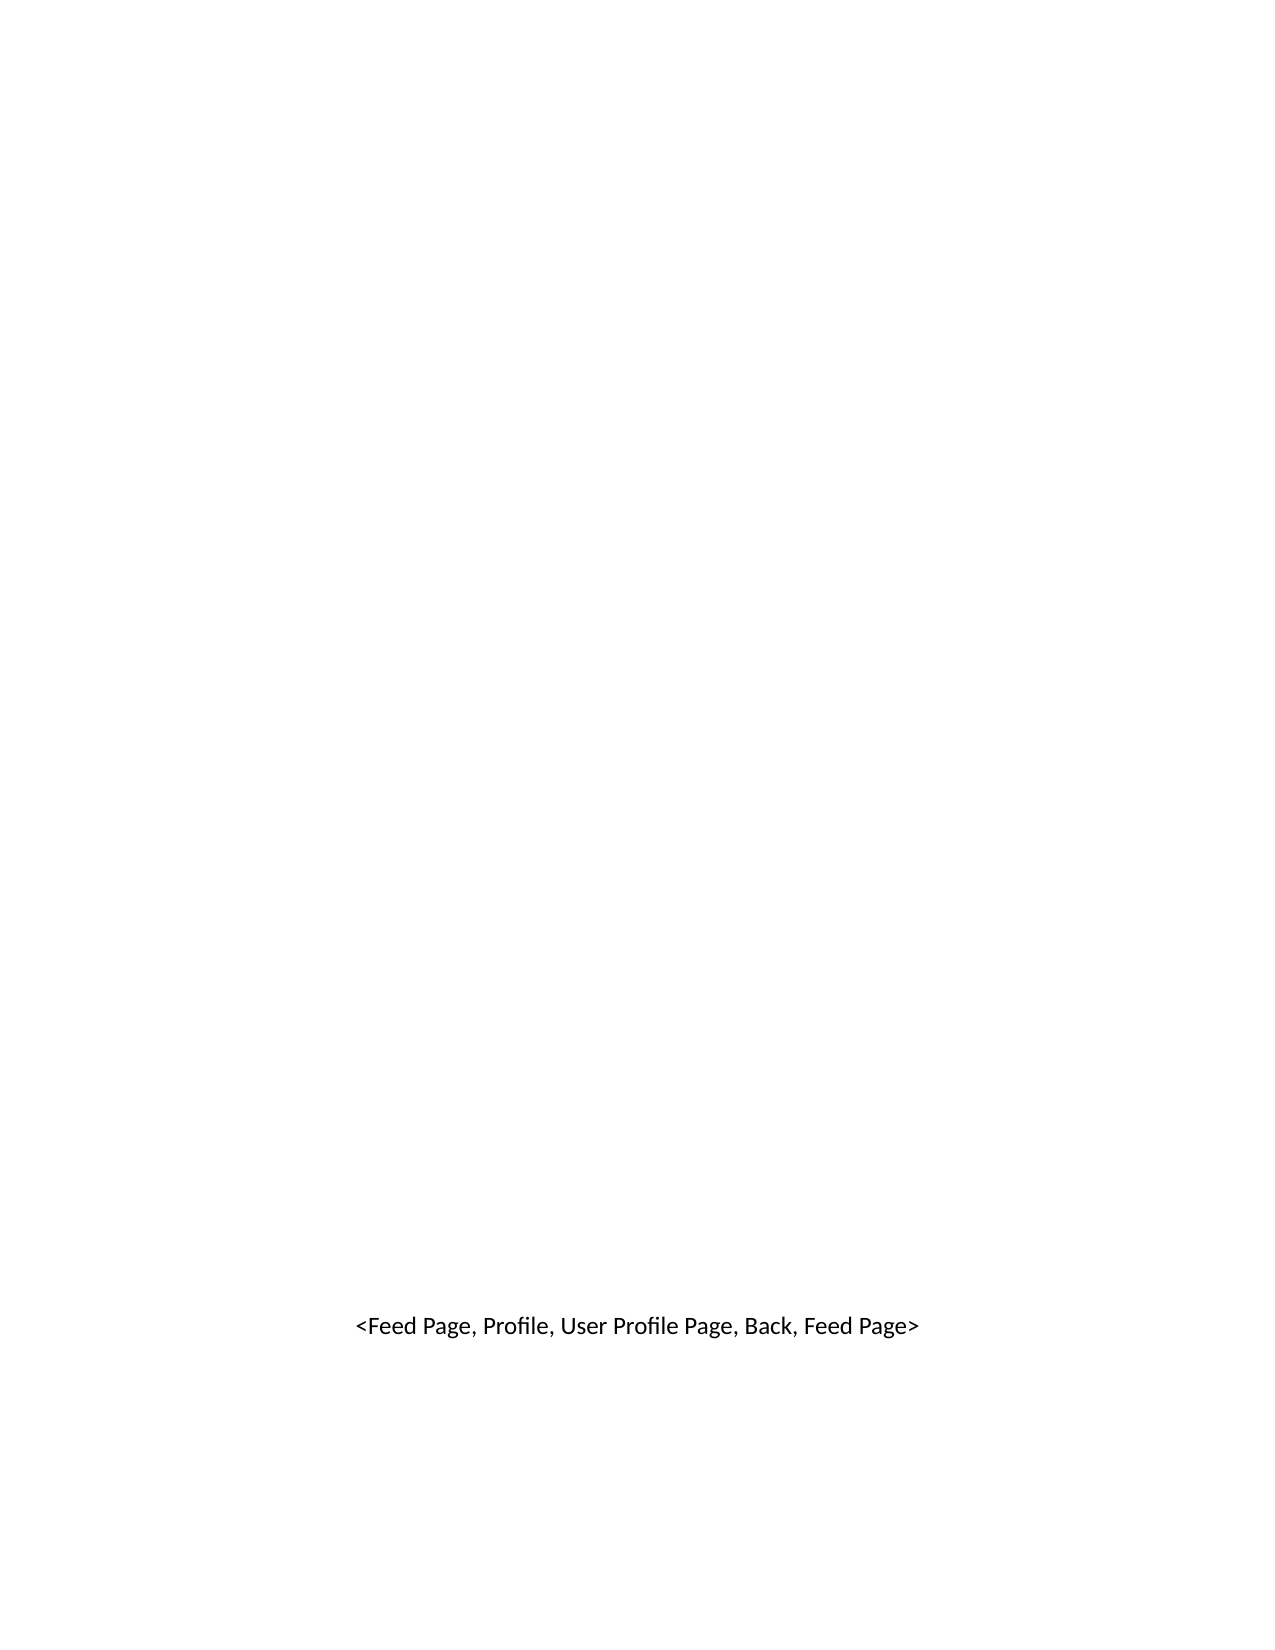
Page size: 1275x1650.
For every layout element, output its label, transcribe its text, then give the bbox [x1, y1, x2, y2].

text <Feed Page, Profile, User Profile Page, Back, Feed Page> [150, 1310, 1125, 1340]
